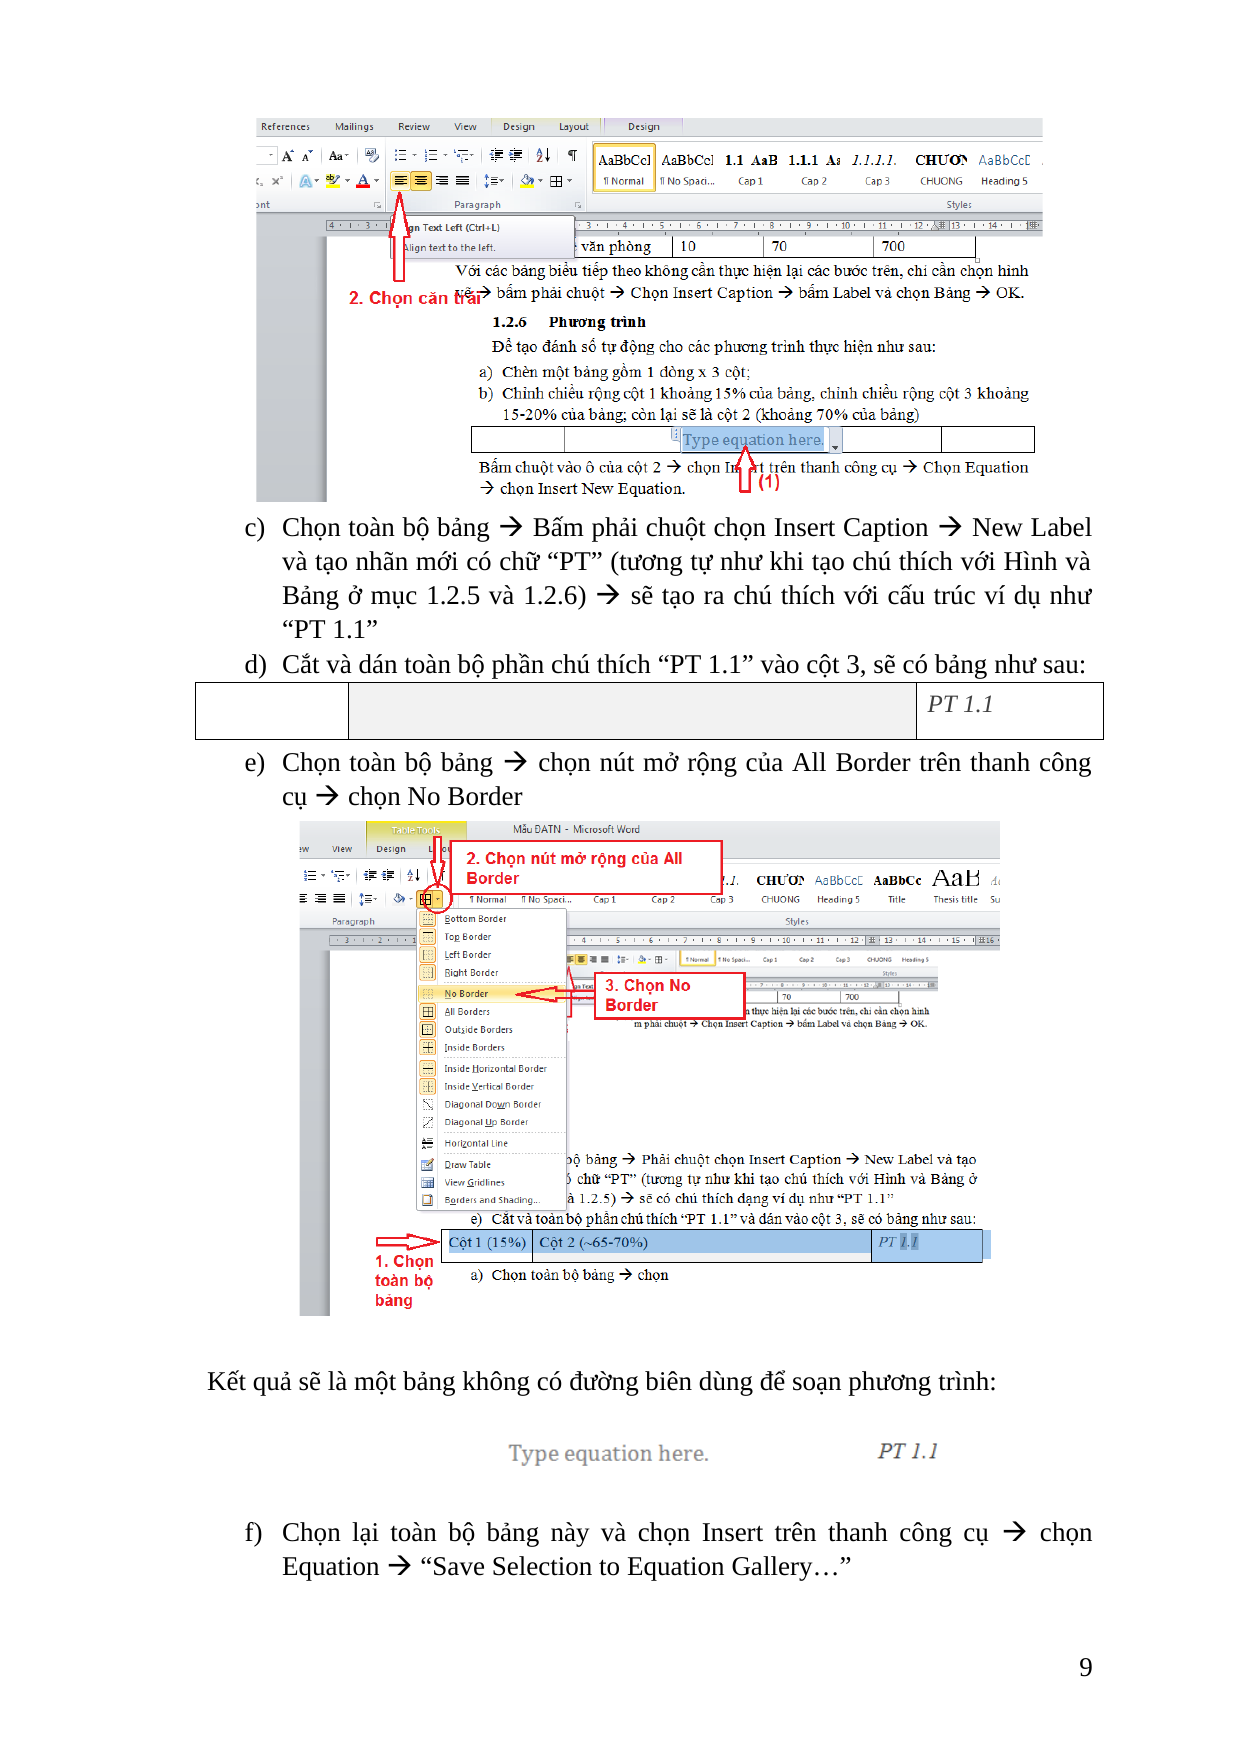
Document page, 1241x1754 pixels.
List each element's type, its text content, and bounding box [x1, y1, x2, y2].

table_header PT 1.1 [917, 683, 1103, 739]
list Chọn toàn bộ bảng chọn nút mở rộng của All Border trên thanh công cụ chọn No Border [244, 746, 1092, 812]
list Chọn toàn bộ bảng Bấm phải chuột chọn Insert Caption New Label và tạo nhãn mới có chữ “PT” (tương tự như khi tạo chú thích với Hình và Bảng ở mục 1.2.5 và 1.2.6) sẽ tạo ra chú thích với cấu trúc ví dụ như “PT 1.1” [244, 511, 1092, 645]
list Cắt và dán toàn bộ phần chú thích “PT 1.1” vào cột 3, sẽ có bảng như sau: [244, 648, 1092, 679]
table_header [349, 683, 916, 739]
list Chọn lại toàn bộ bảng này và chọn Insert trên thanh công cụ chọn Equation “Save Selection to Equation Gallery…” [244, 1516, 1092, 1581]
table_header [196, 683, 348, 739]
picture [299, 821, 1000, 1316]
picture [256, 118, 1043, 502]
text Kết quả sẽ là một bảng không có đường biên dùng để soạn phương trình: [207, 1365, 1092, 1396]
picture [263, 1405, 1036, 1507]
